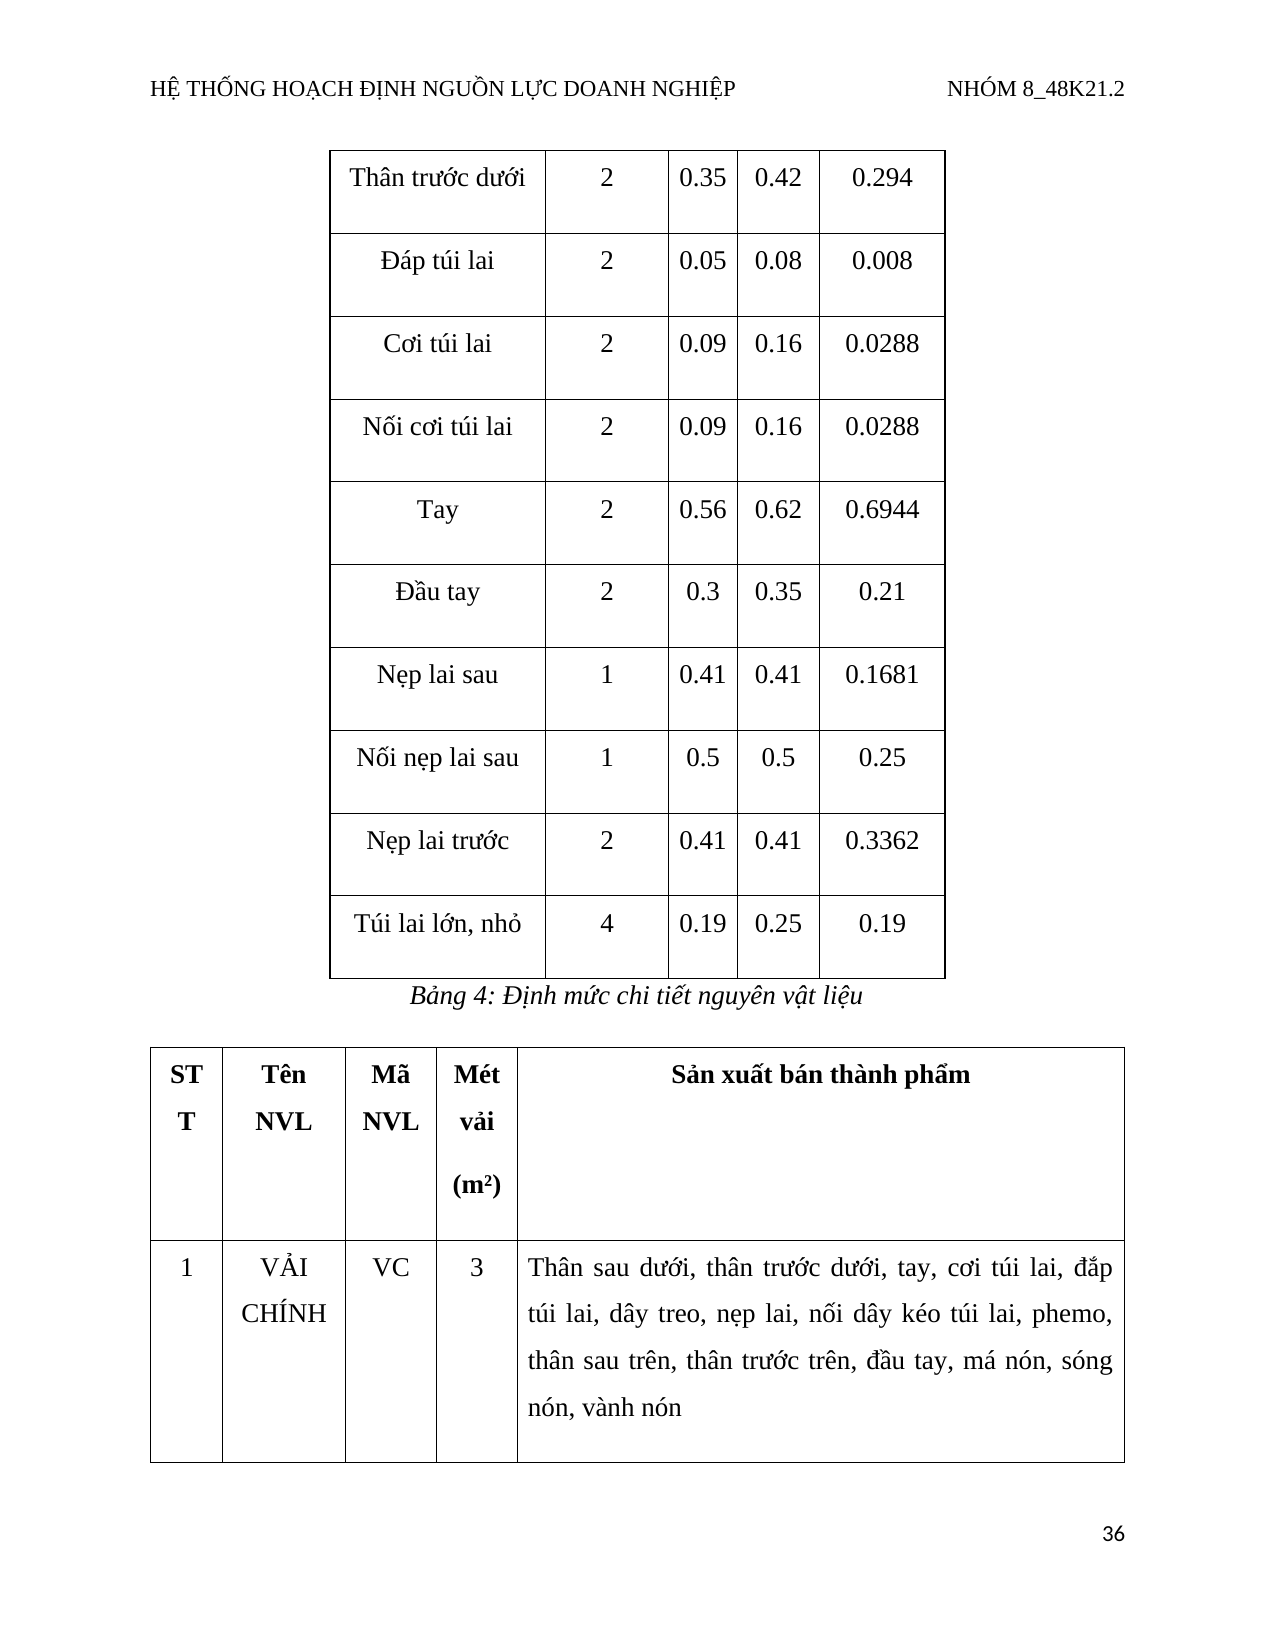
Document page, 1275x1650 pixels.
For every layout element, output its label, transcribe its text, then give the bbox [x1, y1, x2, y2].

table_cell Nối nẹp lai sau [331, 731, 545, 812]
table_cell 0.0288 [820, 400, 944, 481]
table_cell 0.35 [738, 565, 819, 647]
table_cell 4 [546, 896, 668, 978]
table_cell 0.008 [820, 234, 944, 316]
table_cell Nối cơi túi lai [331, 400, 545, 481]
table_header Mét vải (m²) [437, 1048, 517, 1239]
table_cell 0.5 [738, 731, 819, 812]
table_cell 2 [546, 317, 668, 398]
table_header STT [151, 1048, 222, 1239]
table_cell Thân sau dưới, thân trước dưới, tay, cơi túi lai, đắp túi lai, dây treo, nẹp lai, nối dây kéo túi lai, phemo, thân sau trên, thân trước trên, đầu tay, má nón, sóng nón, vành nón [518, 1241, 1124, 1462]
text Bảng 4: Định mức chi tiết nguyên vật liệu [150, 979, 1125, 1010]
table_cell 0.294 [820, 151, 944, 233]
table_cell 0.19 [820, 896, 944, 978]
table_cell 0.16 [738, 400, 819, 481]
table_cell 0.3 [669, 565, 737, 647]
table_cell 1 [546, 731, 668, 812]
table_cell 0.0288 [820, 317, 944, 398]
table_cell 2 [546, 234, 668, 316]
table_cell 2 [546, 565, 668, 647]
table_cell 0.05 [669, 234, 737, 316]
table_cell Tay [331, 482, 545, 564]
table_cell 0.3362 [820, 814, 944, 895]
table_cell 0.08 [738, 234, 819, 316]
table_cell 0.56 [669, 482, 737, 564]
table_cell 0.09 [669, 400, 737, 481]
table_cell 0.25 [738, 896, 819, 978]
table_cell Nẹp lai trước [331, 814, 545, 895]
table_cell 2 [546, 814, 668, 895]
table_cell 1 [151, 1241, 222, 1462]
table_cell 0.41 [738, 814, 819, 895]
table_cell 0.41 [669, 814, 737, 895]
table_cell Thân trước dưới [331, 151, 545, 233]
table_cell VẢI CHÍNH [223, 1241, 345, 1462]
table_header Mã NVL [346, 1048, 436, 1239]
table_cell 2 [546, 400, 668, 481]
table_cell VC [346, 1241, 436, 1462]
table_cell 1 [546, 648, 668, 730]
table_cell 0.16 [738, 317, 819, 398]
table_cell 0.6944 [820, 482, 944, 564]
table_cell 0.42 [738, 151, 819, 233]
table_cell 0.1681 [820, 648, 944, 730]
table_cell Đáp túi lai [331, 234, 545, 316]
table_cell Túi lai lớn, nhỏ [331, 896, 545, 978]
table_cell 0.41 [669, 648, 737, 730]
table_cell 3 [437, 1241, 517, 1462]
table_cell 0.09 [669, 317, 737, 398]
table_cell 0.21 [820, 565, 944, 647]
table_cell Đầu tay [331, 565, 545, 647]
table_cell 0.5 [669, 731, 737, 812]
table_cell 2 [546, 151, 668, 233]
table_cell 2 [546, 482, 668, 564]
table_cell 0.62 [738, 482, 819, 564]
table_header Tên NVL [223, 1048, 345, 1239]
table_cell 0.25 [820, 731, 944, 812]
table_cell Cơi túi lai [331, 317, 545, 398]
table_cell 0.19 [669, 896, 737, 978]
table_cell 0.41 [738, 648, 819, 730]
table_cell 0.35 [669, 151, 737, 233]
table_cell Nẹp lai sau [331, 648, 545, 730]
table_header Sản xuất bán thành phẩm [518, 1048, 1124, 1239]
